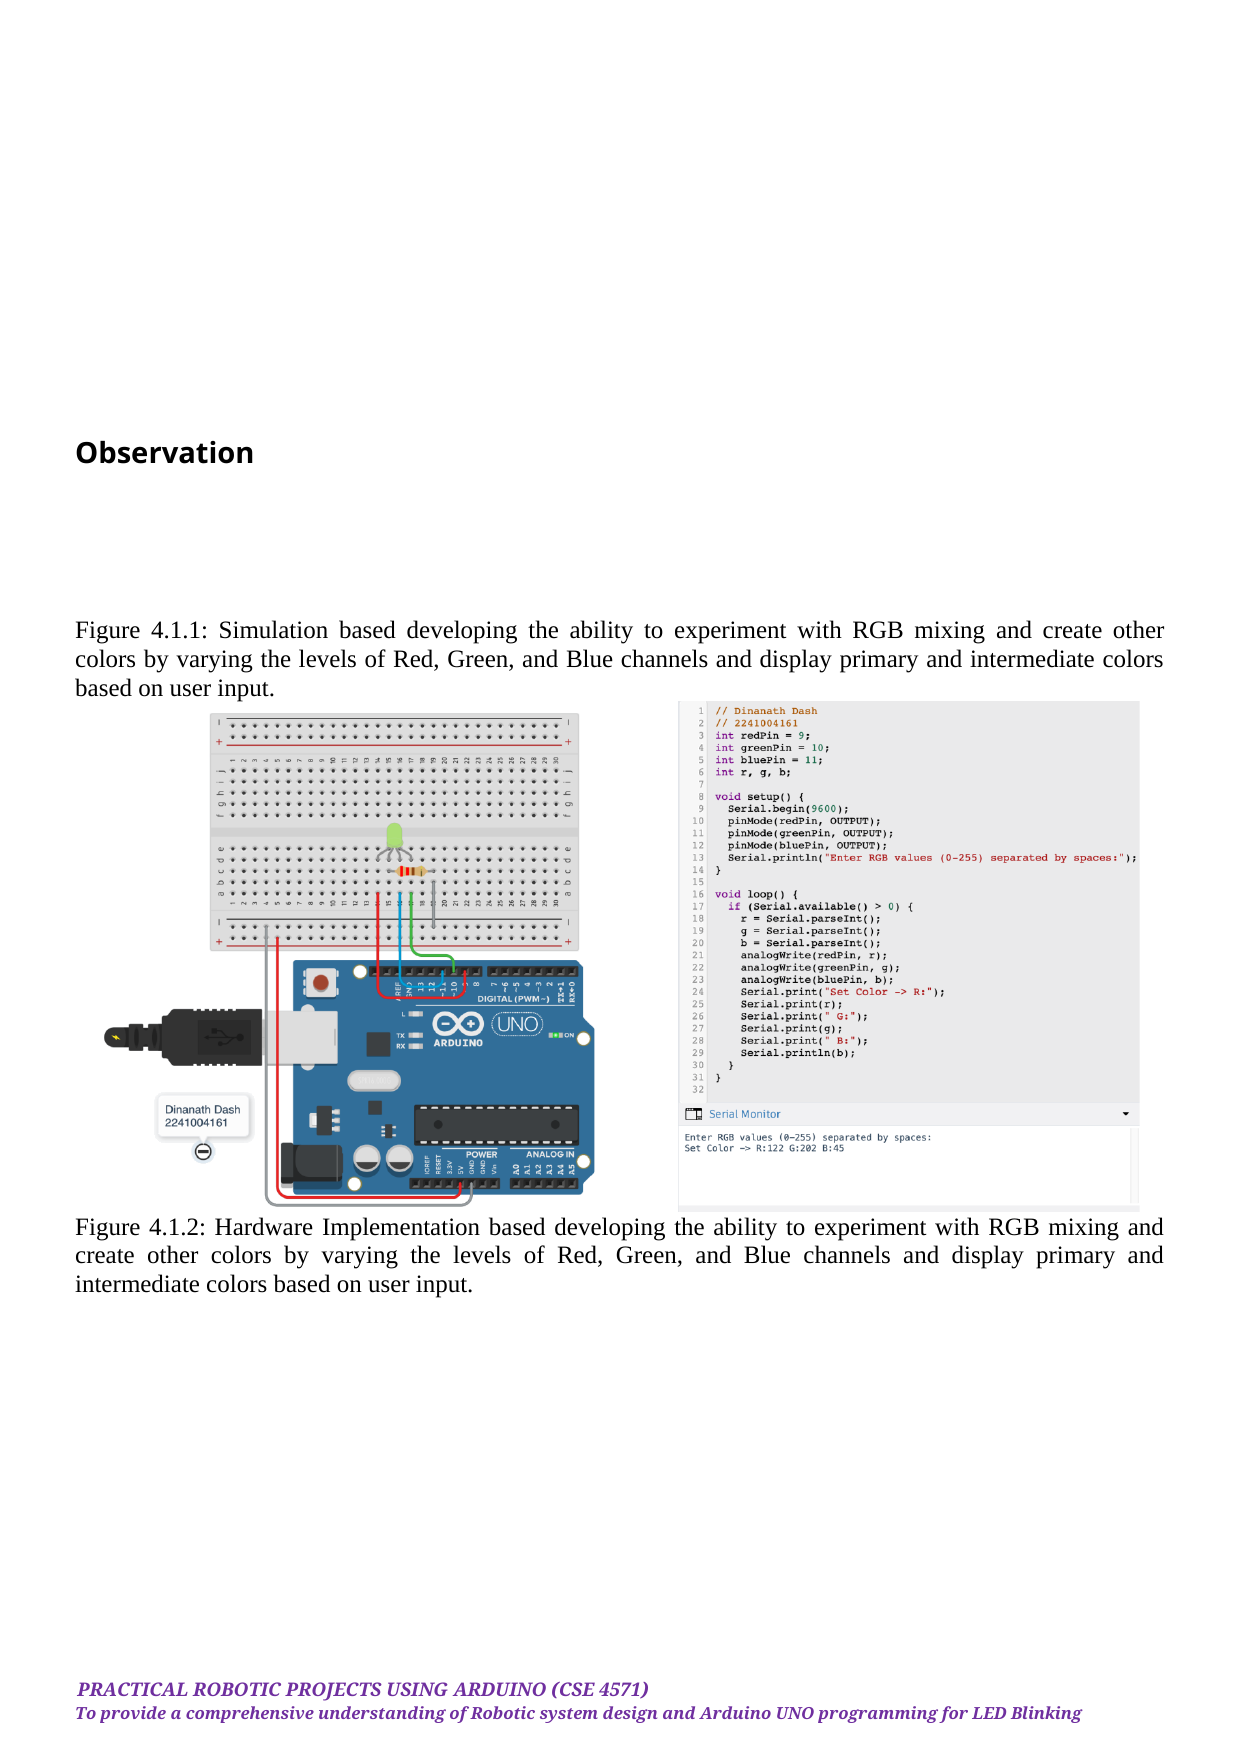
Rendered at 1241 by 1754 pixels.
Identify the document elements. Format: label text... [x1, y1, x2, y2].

list Figure 4.1.2: Hardware Implementation based developing the ability to experiment with RGB mixing and create other colors by varying the levels of Red, Green, and Blue channels and display primary and intermediate colors based on user input. [75, 1212, 1165, 1298]
list Observation [75, 432, 1165, 472]
list Figure 4.1.1: Simulation based developing the ability to experiment with RGB mixing and create other colors by varying the levels of Red, Green, and Blue channels and display primary and intermediate colors based on user input. [75, 616, 1165, 702]
picture [100, 701, 1140, 1212]
